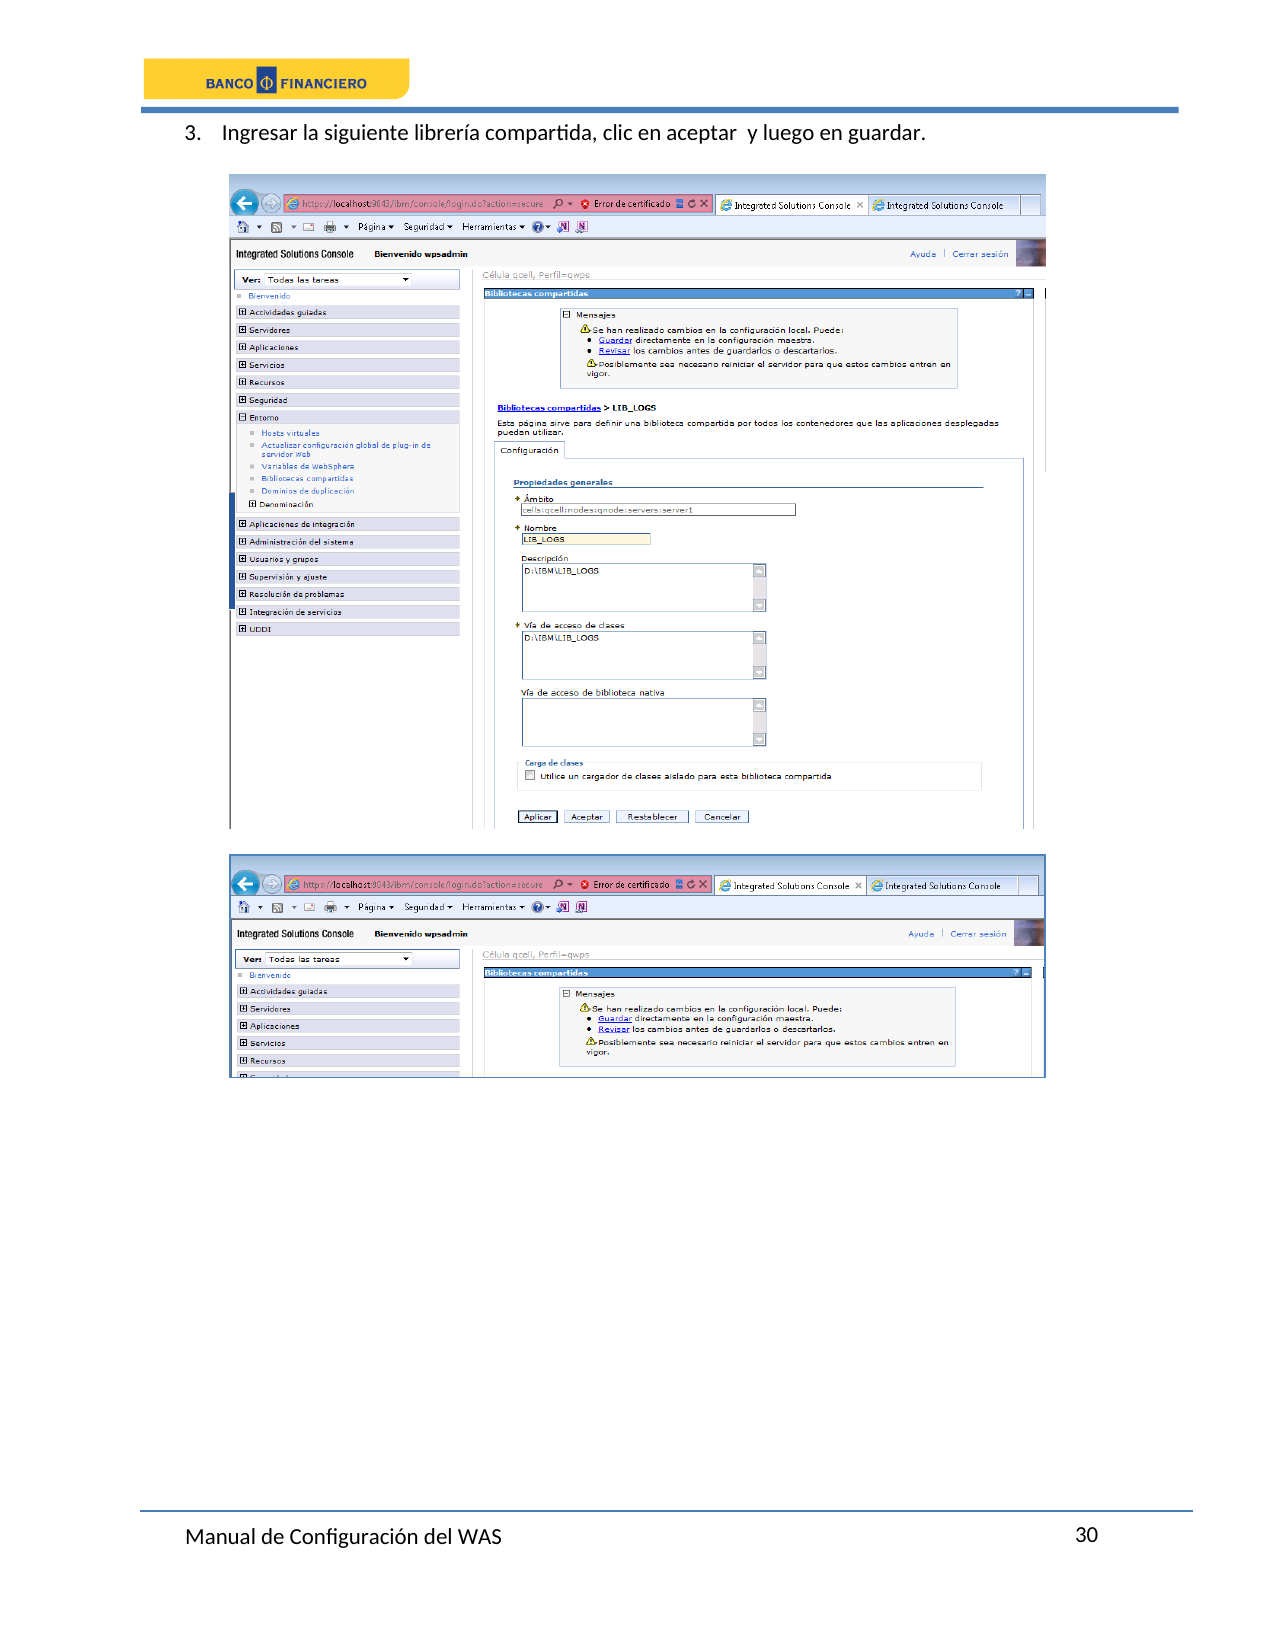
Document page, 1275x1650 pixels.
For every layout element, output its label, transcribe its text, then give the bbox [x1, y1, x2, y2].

picture [231, 856, 1044, 1077]
list Ingresar la siguiente librería compartida, clic en aceptar y luego en guardar. [184, 118, 1098, 146]
picture [229, 174, 1046, 829]
picture [140, 54, 413, 102]
